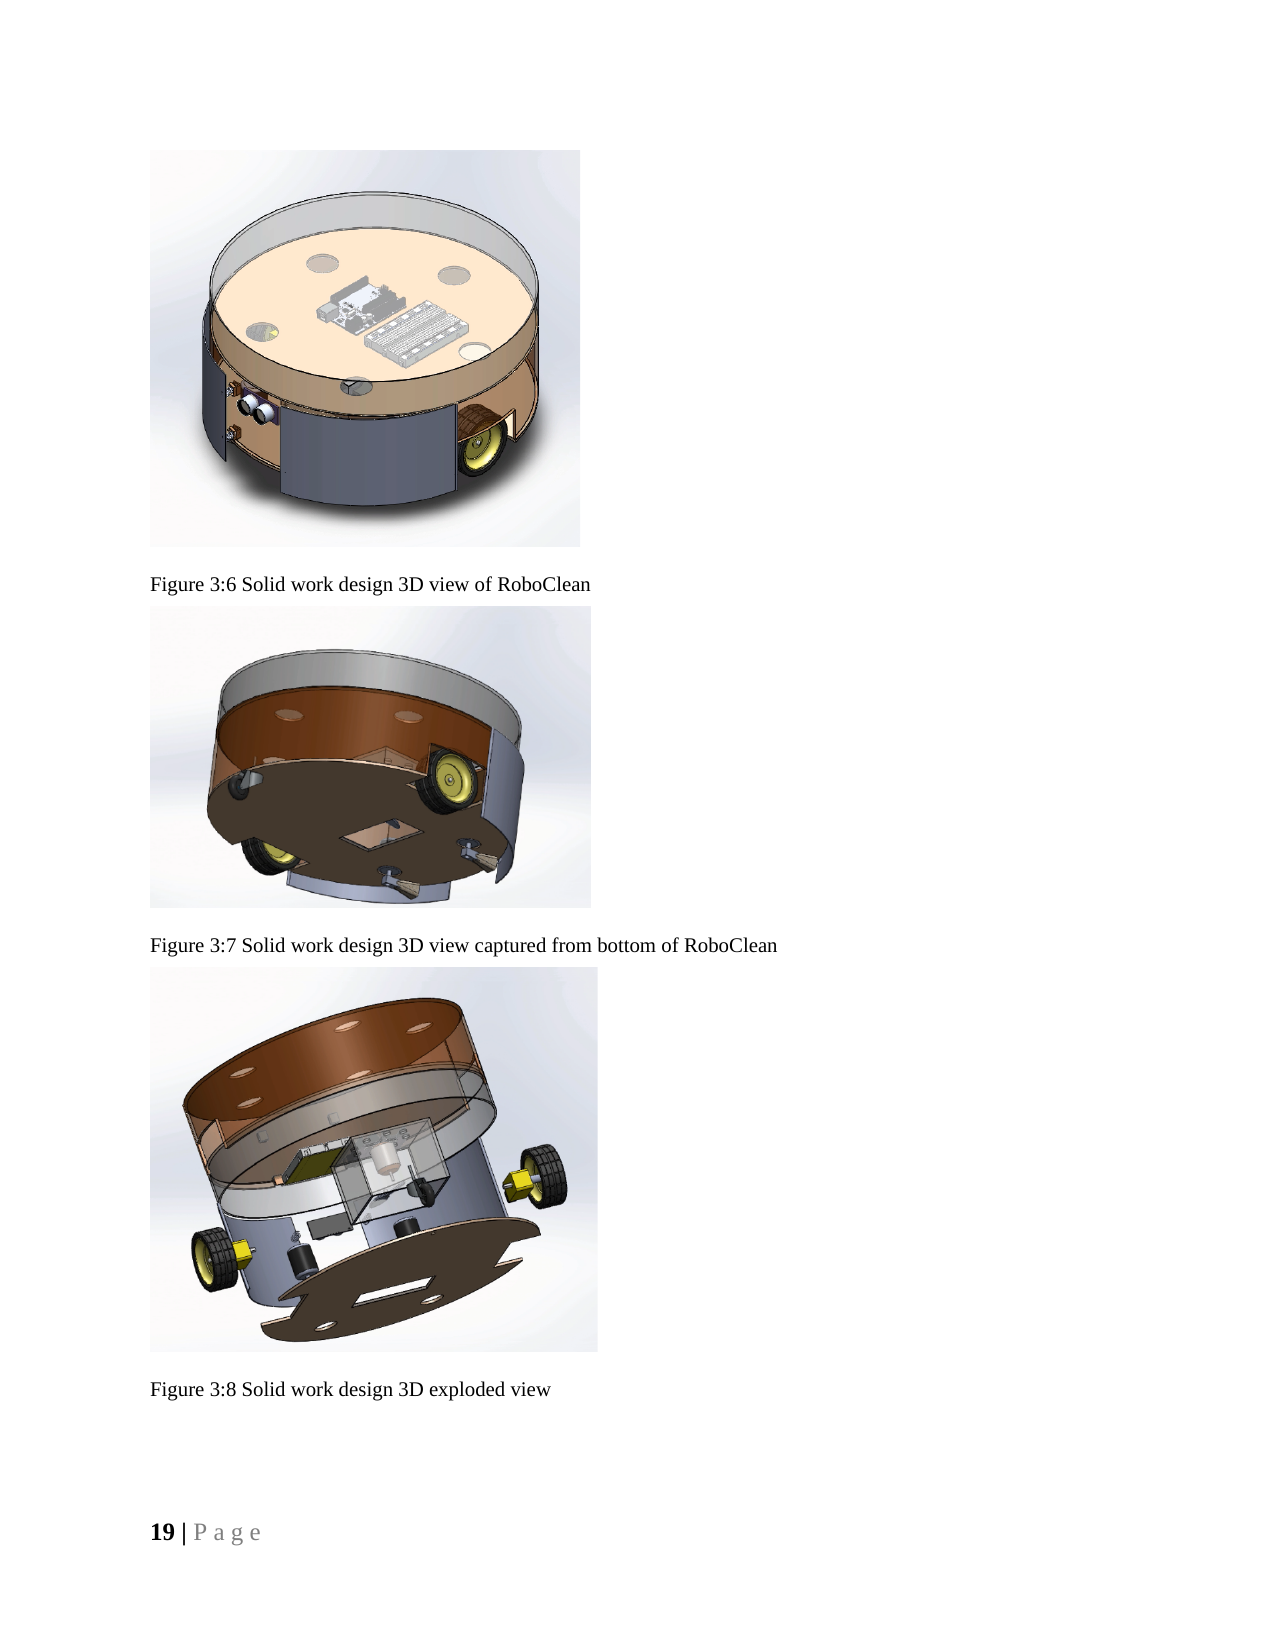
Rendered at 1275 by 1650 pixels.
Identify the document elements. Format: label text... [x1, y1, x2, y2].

picture [150, 967, 598, 1352]
picture [150, 606, 591, 908]
picture [150, 150, 581, 547]
